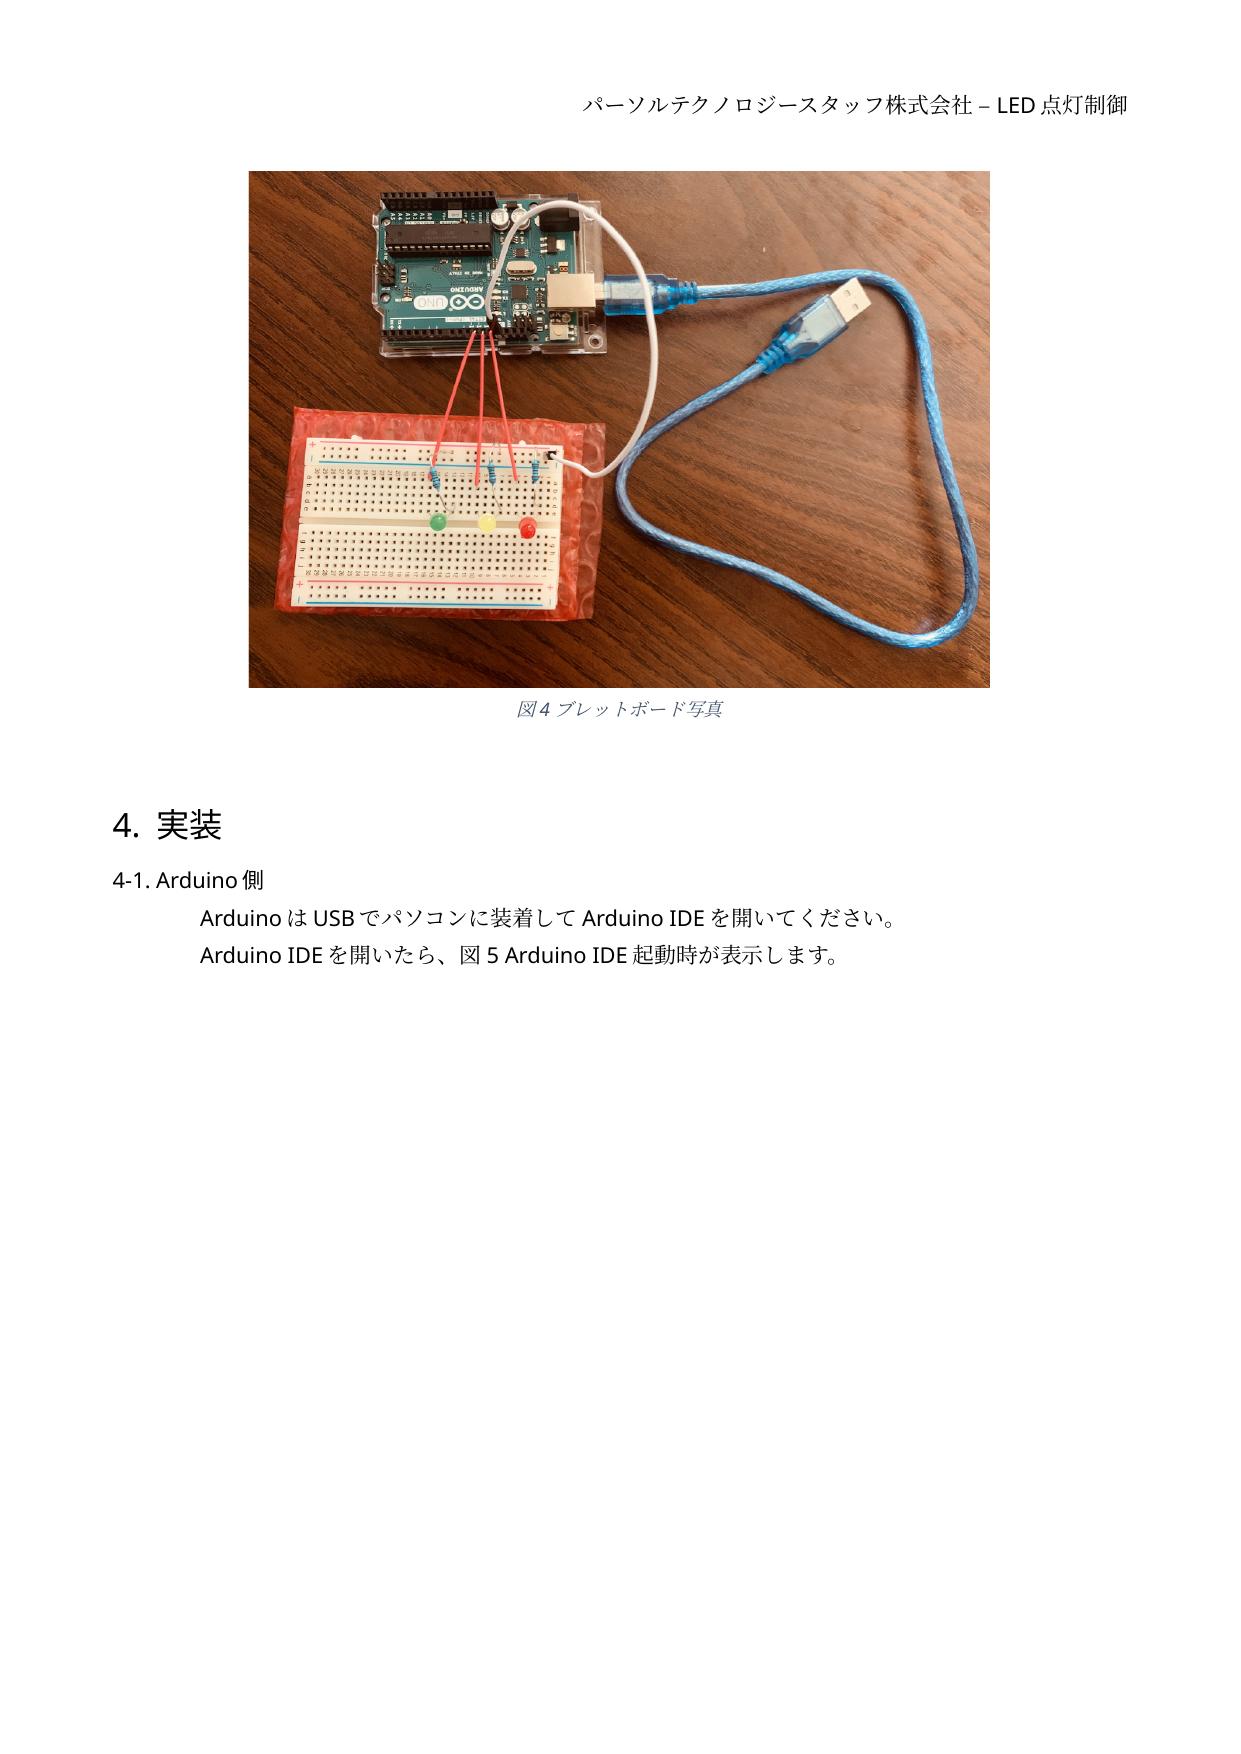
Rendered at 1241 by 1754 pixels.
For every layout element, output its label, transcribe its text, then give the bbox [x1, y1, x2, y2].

text Arduino IDEを開いたら、図 5 Arduino IDE起動時が表示します。 [112, 935, 1128, 973]
text 図 4 ブレットボード写真 [112, 689, 1128, 727]
picture [249, 171, 989, 688]
subtitle 実装 [112, 785, 1128, 860]
subtitle 4-1. Arduino側 [112, 860, 1128, 898]
text ArduinoはUSBでパソコンに装着してArduino IDEを開いてください。 [112, 898, 1128, 935]
